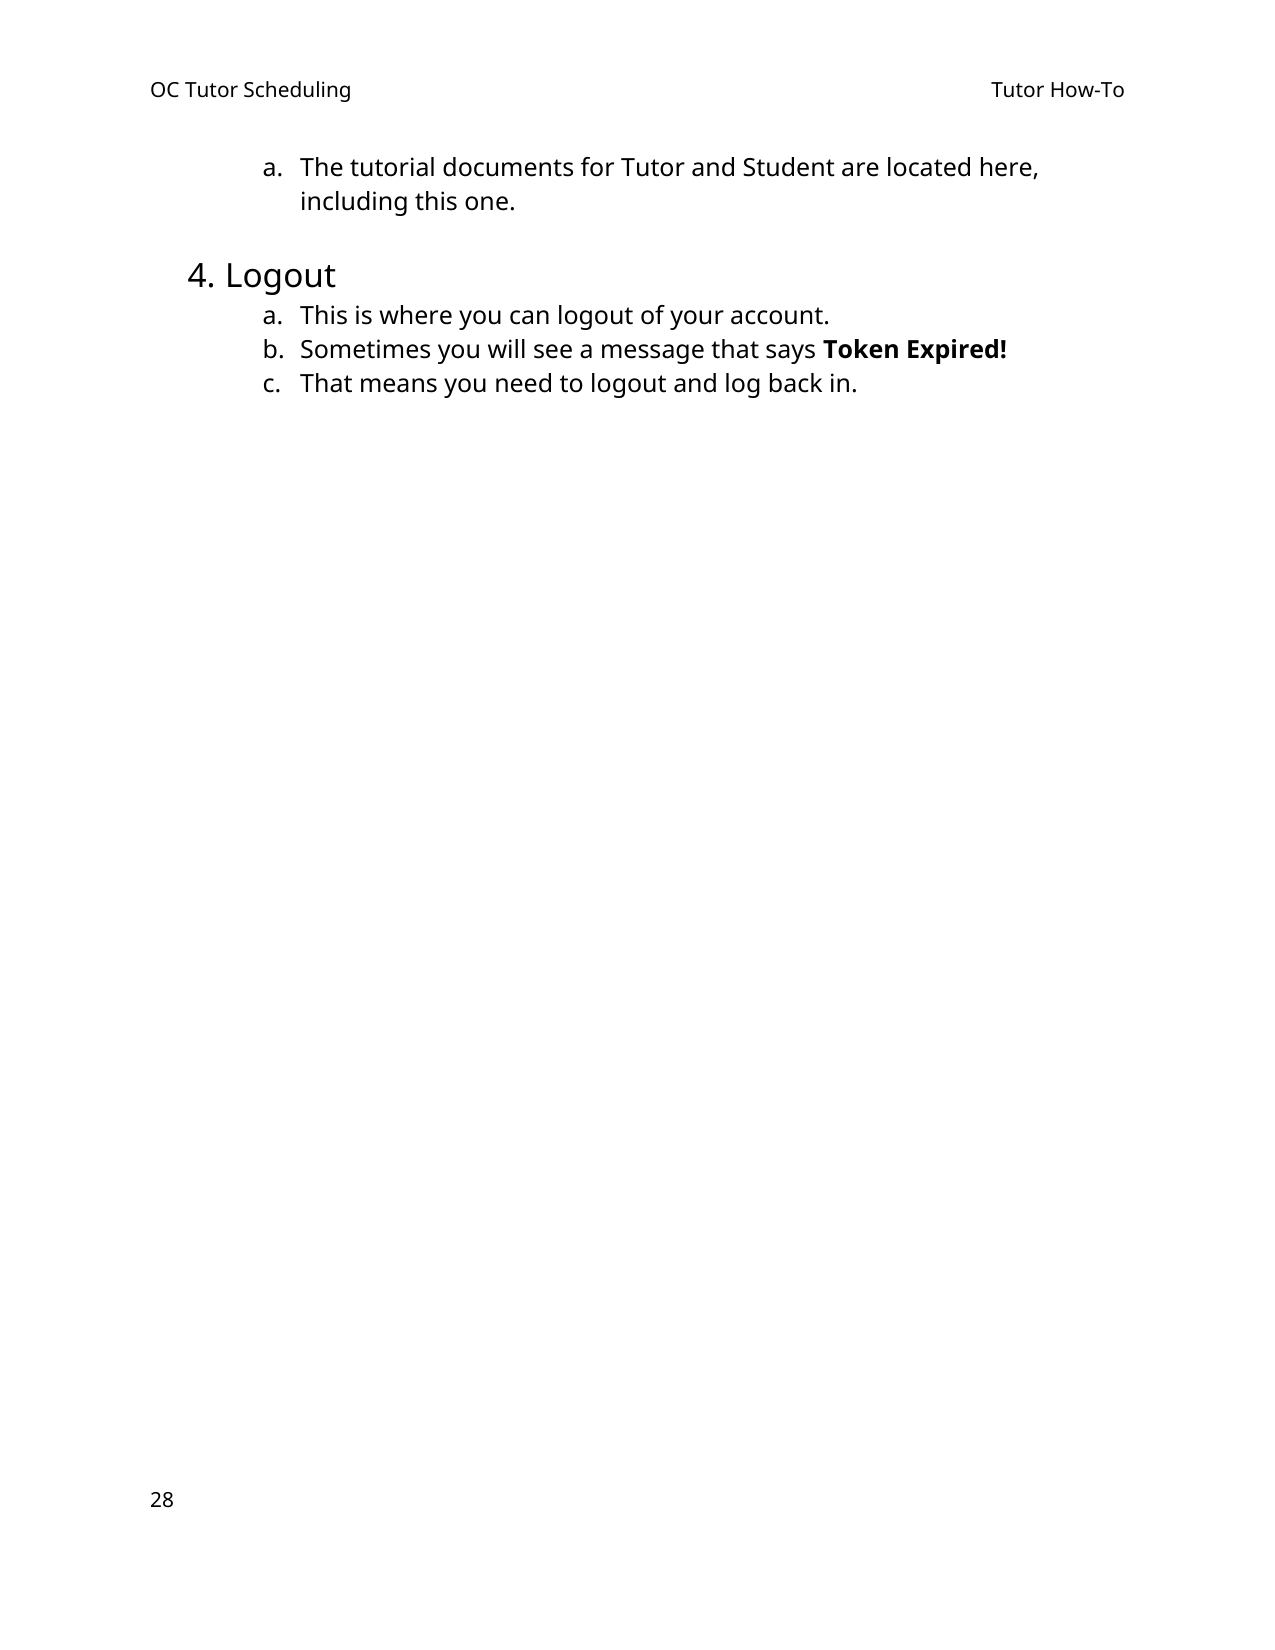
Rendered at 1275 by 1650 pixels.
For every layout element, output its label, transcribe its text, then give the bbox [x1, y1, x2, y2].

subtitle This is where you can logout of your account. [262, 298, 1125, 332]
subtitle That means you need to logout and log back in. [262, 366, 1125, 400]
subtitle The tutorial documents for Tutor and Student are located here, including this one. [262, 150, 1125, 218]
subtitle Sometimes you will see a message that says Token Expired! [262, 332, 1125, 366]
subtitle Logout [187, 252, 1125, 298]
